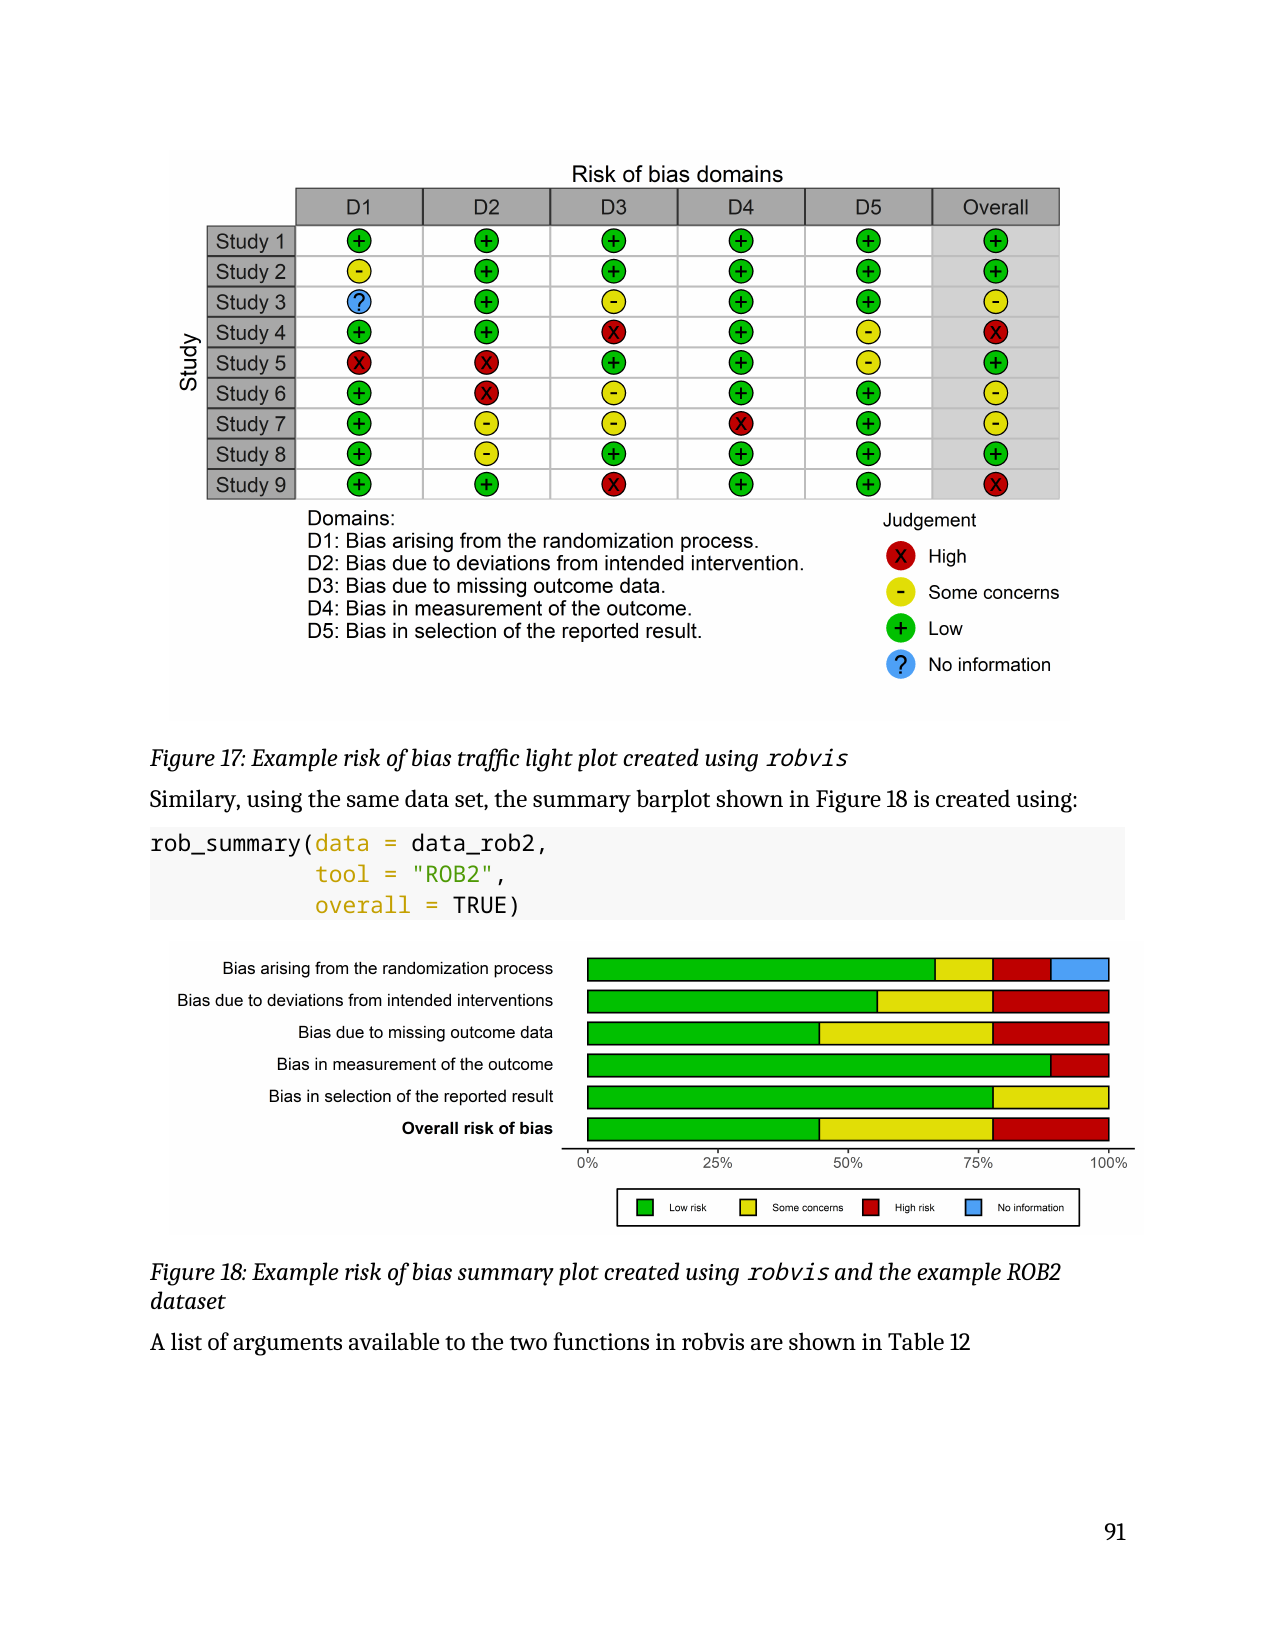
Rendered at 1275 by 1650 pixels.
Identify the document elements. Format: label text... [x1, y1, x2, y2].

text Similary, using the same data set, the summary barplot shown in Figure 18 is created using: [150, 785, 1125, 814]
picture [168, 941, 1144, 1235]
text A list of arguments available to the two functions in robvis are shown in Table 12 [150, 1328, 1125, 1357]
picture [168, 150, 1070, 721]
text Figure 17: Example risk of bias traffic light plot created using robvis [150, 742, 1125, 773]
text rob_summary(data = data_rob2, tool = "ROB2", overall = TRUE) [507, 827, 1125, 920]
text Figure 18: Example risk of bias summary plot created using robvis and the example ROB2 dataset [150, 1256, 1125, 1316]
